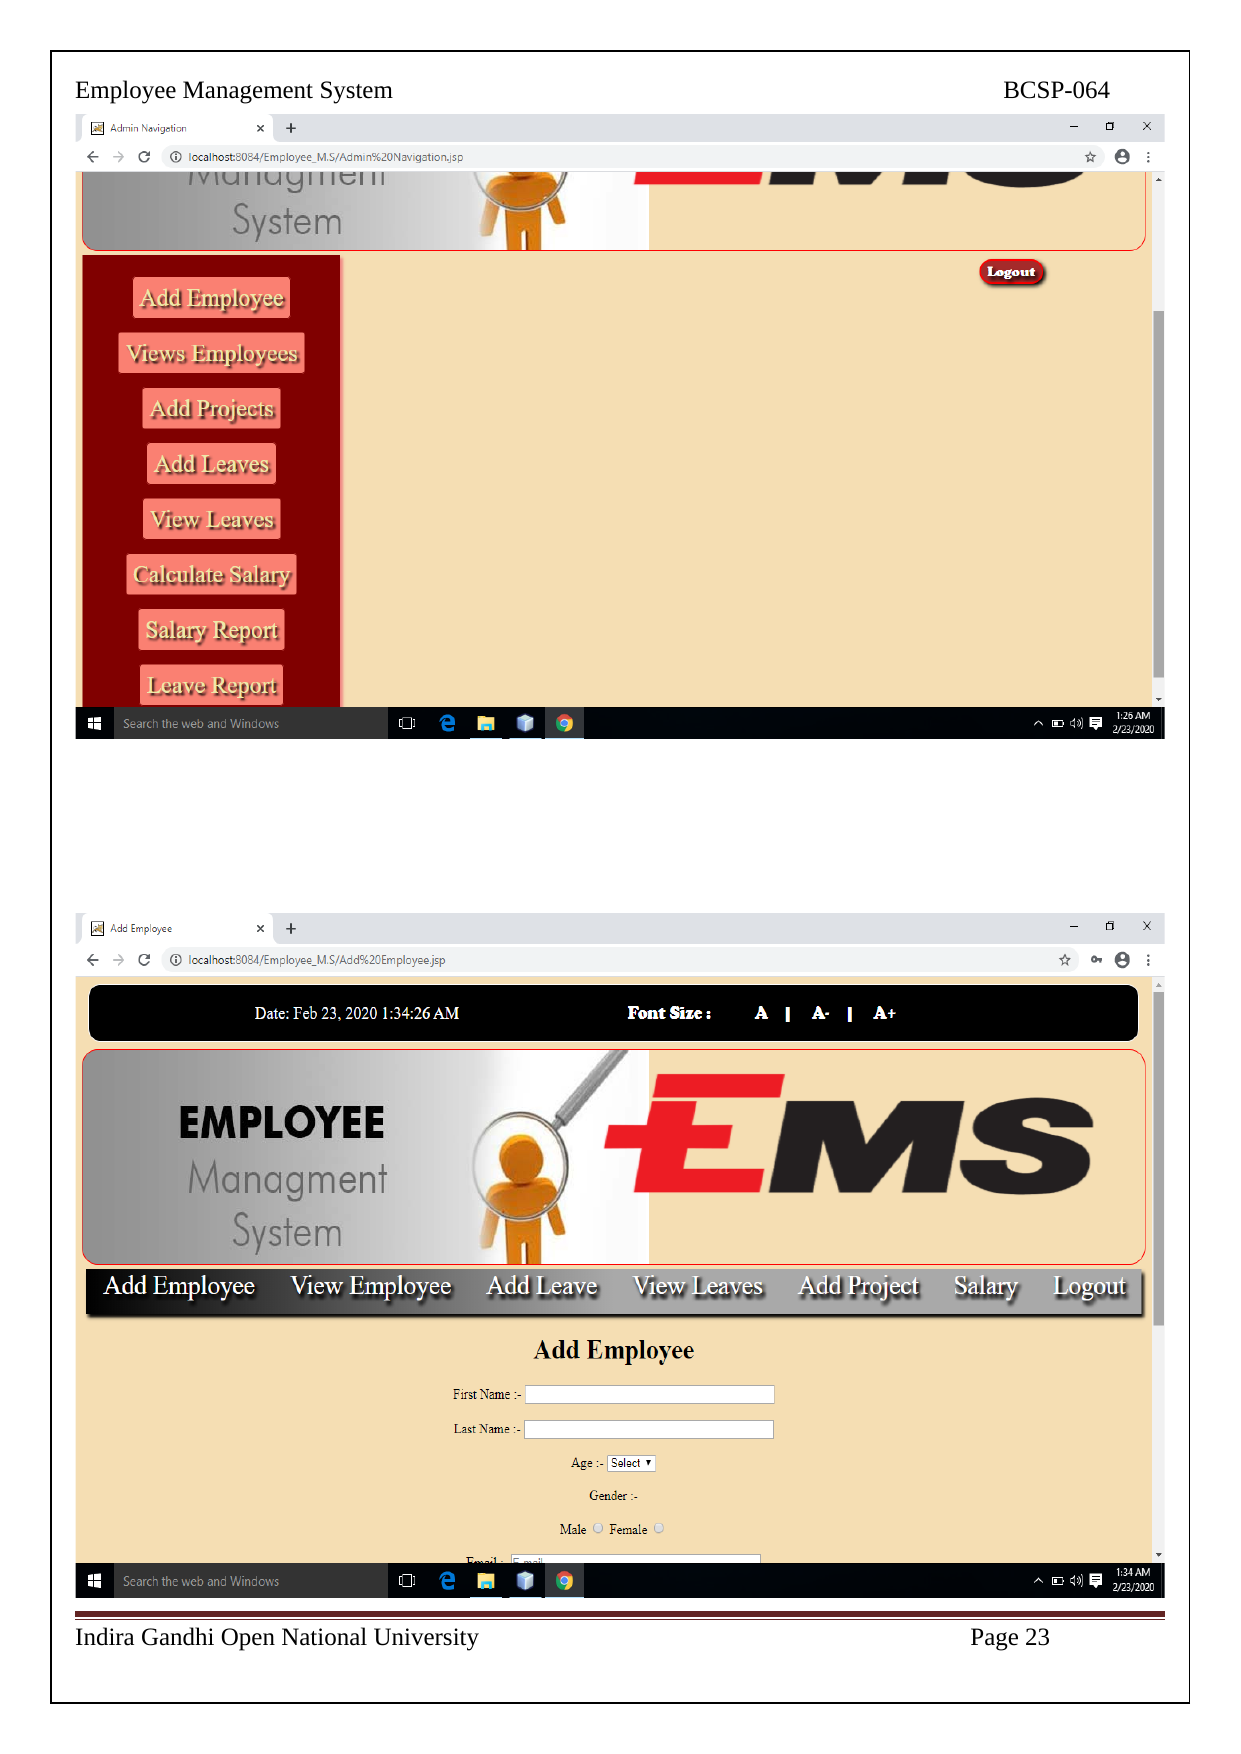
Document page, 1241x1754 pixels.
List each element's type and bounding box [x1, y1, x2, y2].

picture [75, 114, 1165, 739]
picture [75, 913, 1165, 1598]
